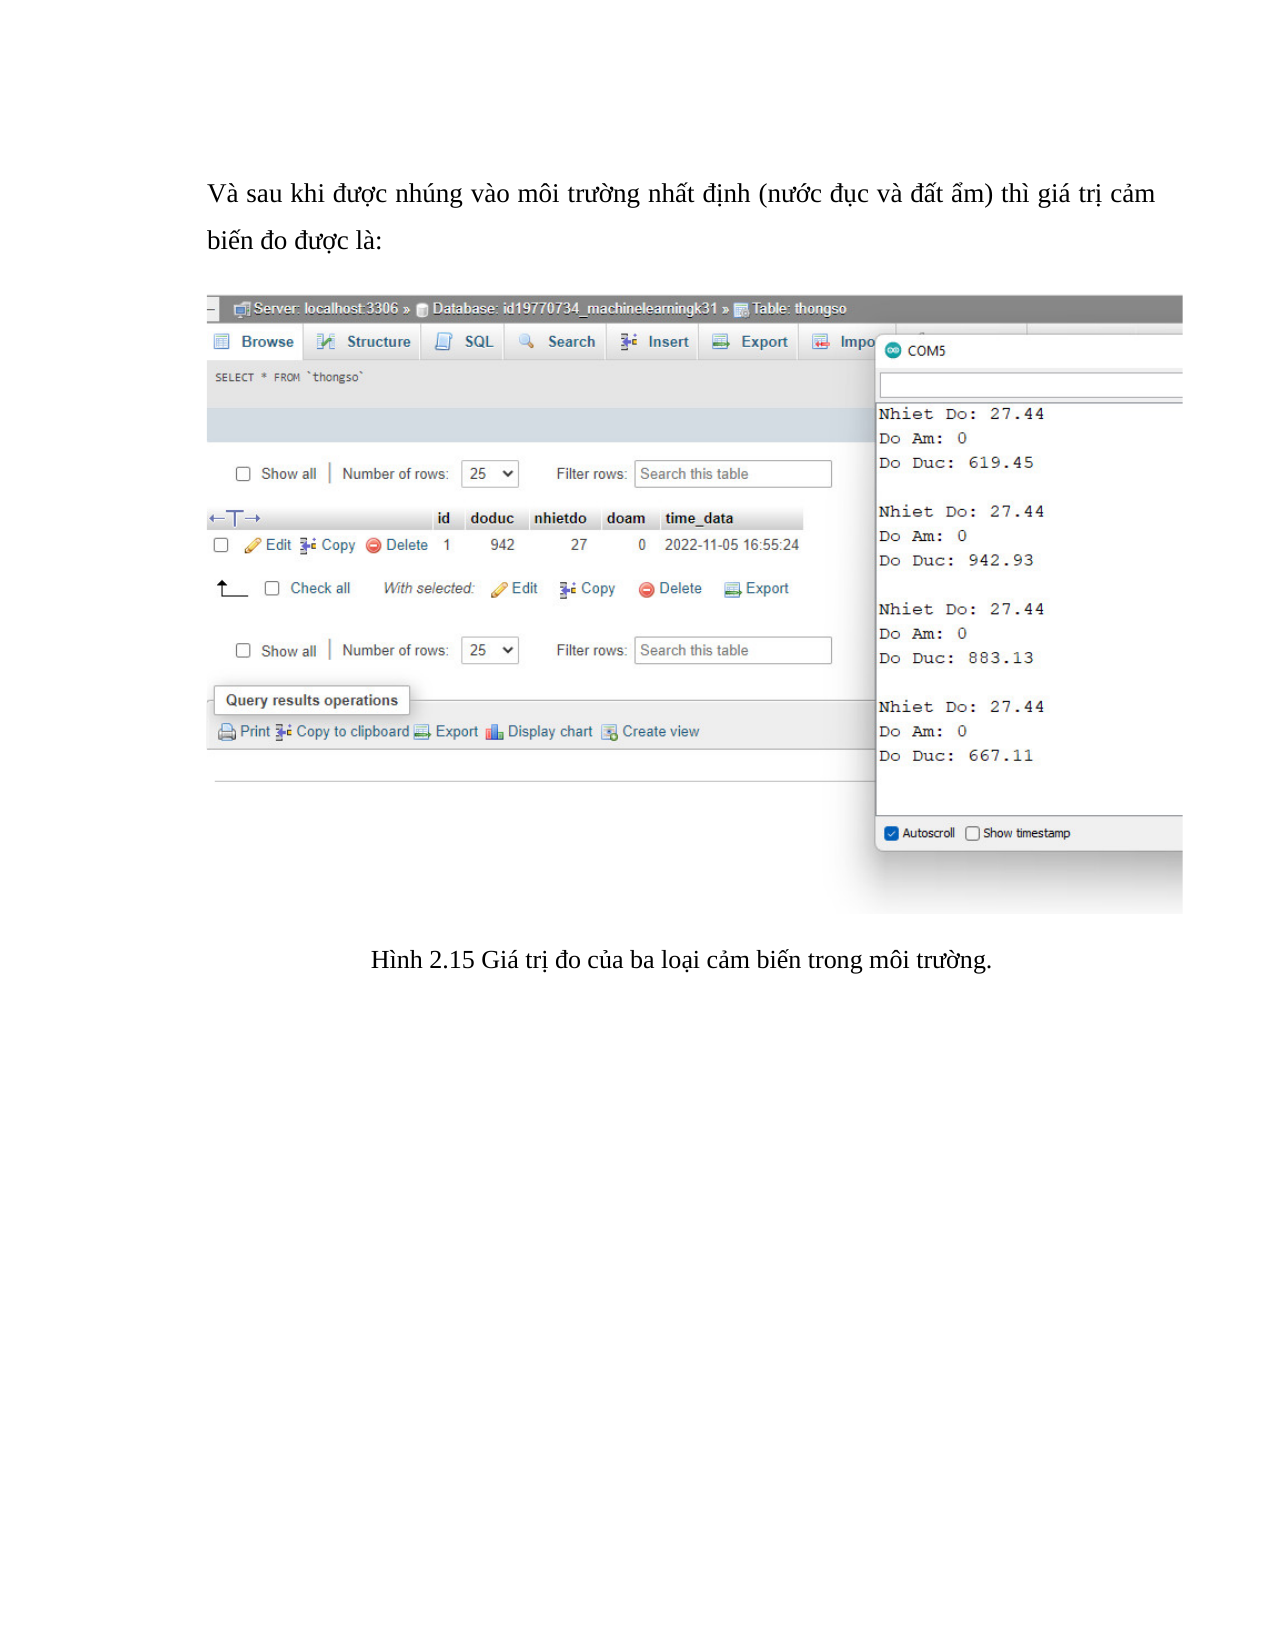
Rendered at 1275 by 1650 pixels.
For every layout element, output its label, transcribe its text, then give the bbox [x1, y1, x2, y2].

text Hình 2.15 Giá trị đo của ba loại cảm biến trong môi trường. [207, 944, 1157, 974]
text Và sau khi được nhúng vào môi trường nhất định (nước đục và đất ẩm) thì giá trị cảm biến đo được là: [207, 177, 1157, 255]
picture [206, 287, 1183, 914]
